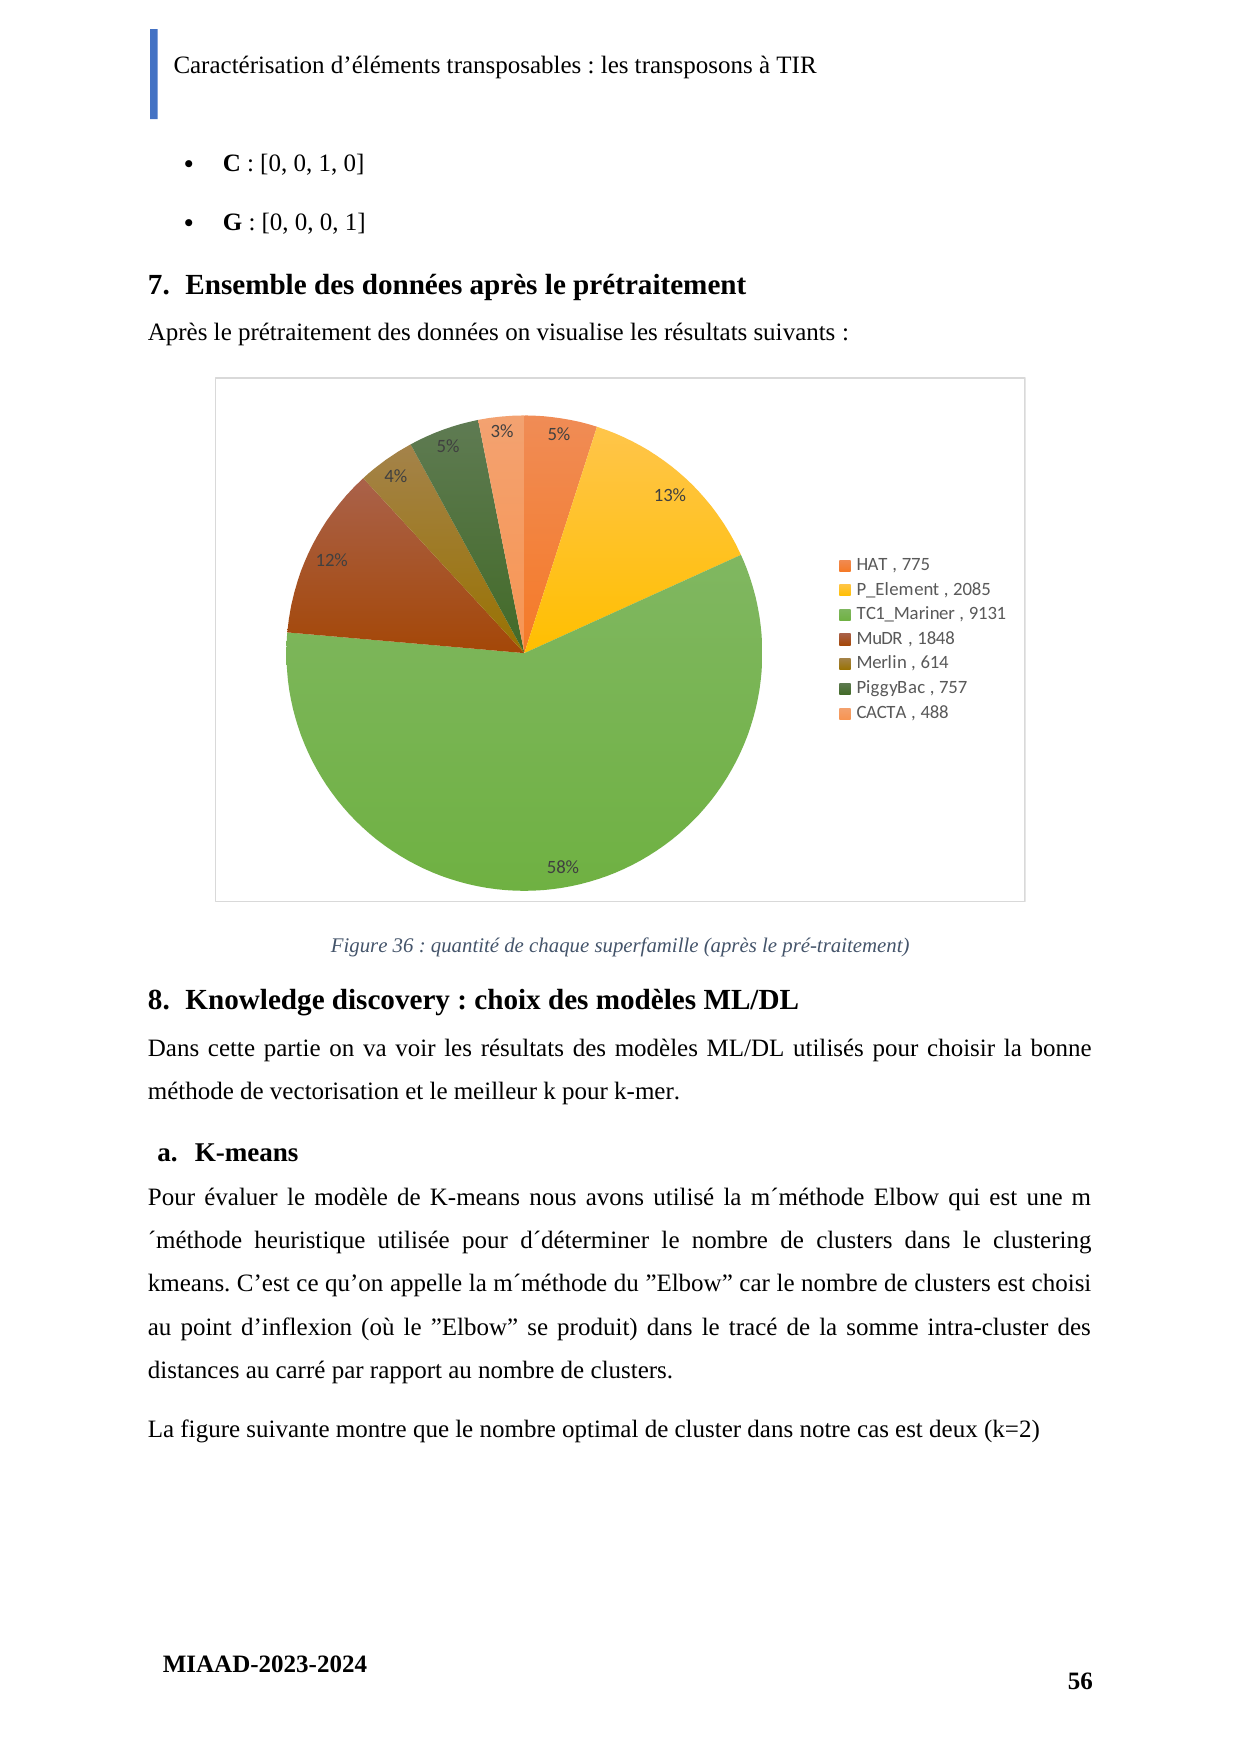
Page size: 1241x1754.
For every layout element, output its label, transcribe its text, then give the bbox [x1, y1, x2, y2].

text Figure 36 : quantité de chaque superfamille (après le pré-traitement) [148, 933, 1093, 957]
text Dans cette partie on va voir les résultats des modèles ML/DL utilisés pour choisir la bonne méthode de vectorisation et le meilleur k pour k-mer. [148, 1033, 1093, 1104]
list G : [0, 0, 0, 1] [185, 207, 1093, 236]
subtitle K-means [157, 1136, 1093, 1167]
subtitle Knowledge discovery : choix des modèles ML/DL [148, 982, 1093, 1016]
text Après le prétraitement des données on visualise les résultats suivants : [148, 317, 1093, 346]
text Pour évaluer le modèle de K-means nous avons utilisé la m´méthode Elbow qui est une m´méthode heuristique utilisée pour d´déterminer le nombre de clusters dans le clustering kmeans. C’est ce qu’on appelle la m´méthode du ”Elbow” car le nombre de clusters est choisi au point d’inflexion (où le ”Elbow” se produit) dans le tracé de la somme intra-cluster des distances au carré par rapport au nombre de clusters. [148, 1182, 1093, 1383]
text La figure suivante montre que le nombre optimal de cluster dans notre cas est deux (k=2) [148, 1414, 1093, 1443]
list C : [0, 0, 1, 0] [185, 148, 1093, 176]
subtitle Ensemble des données après le prétraitement [148, 267, 1093, 301]
